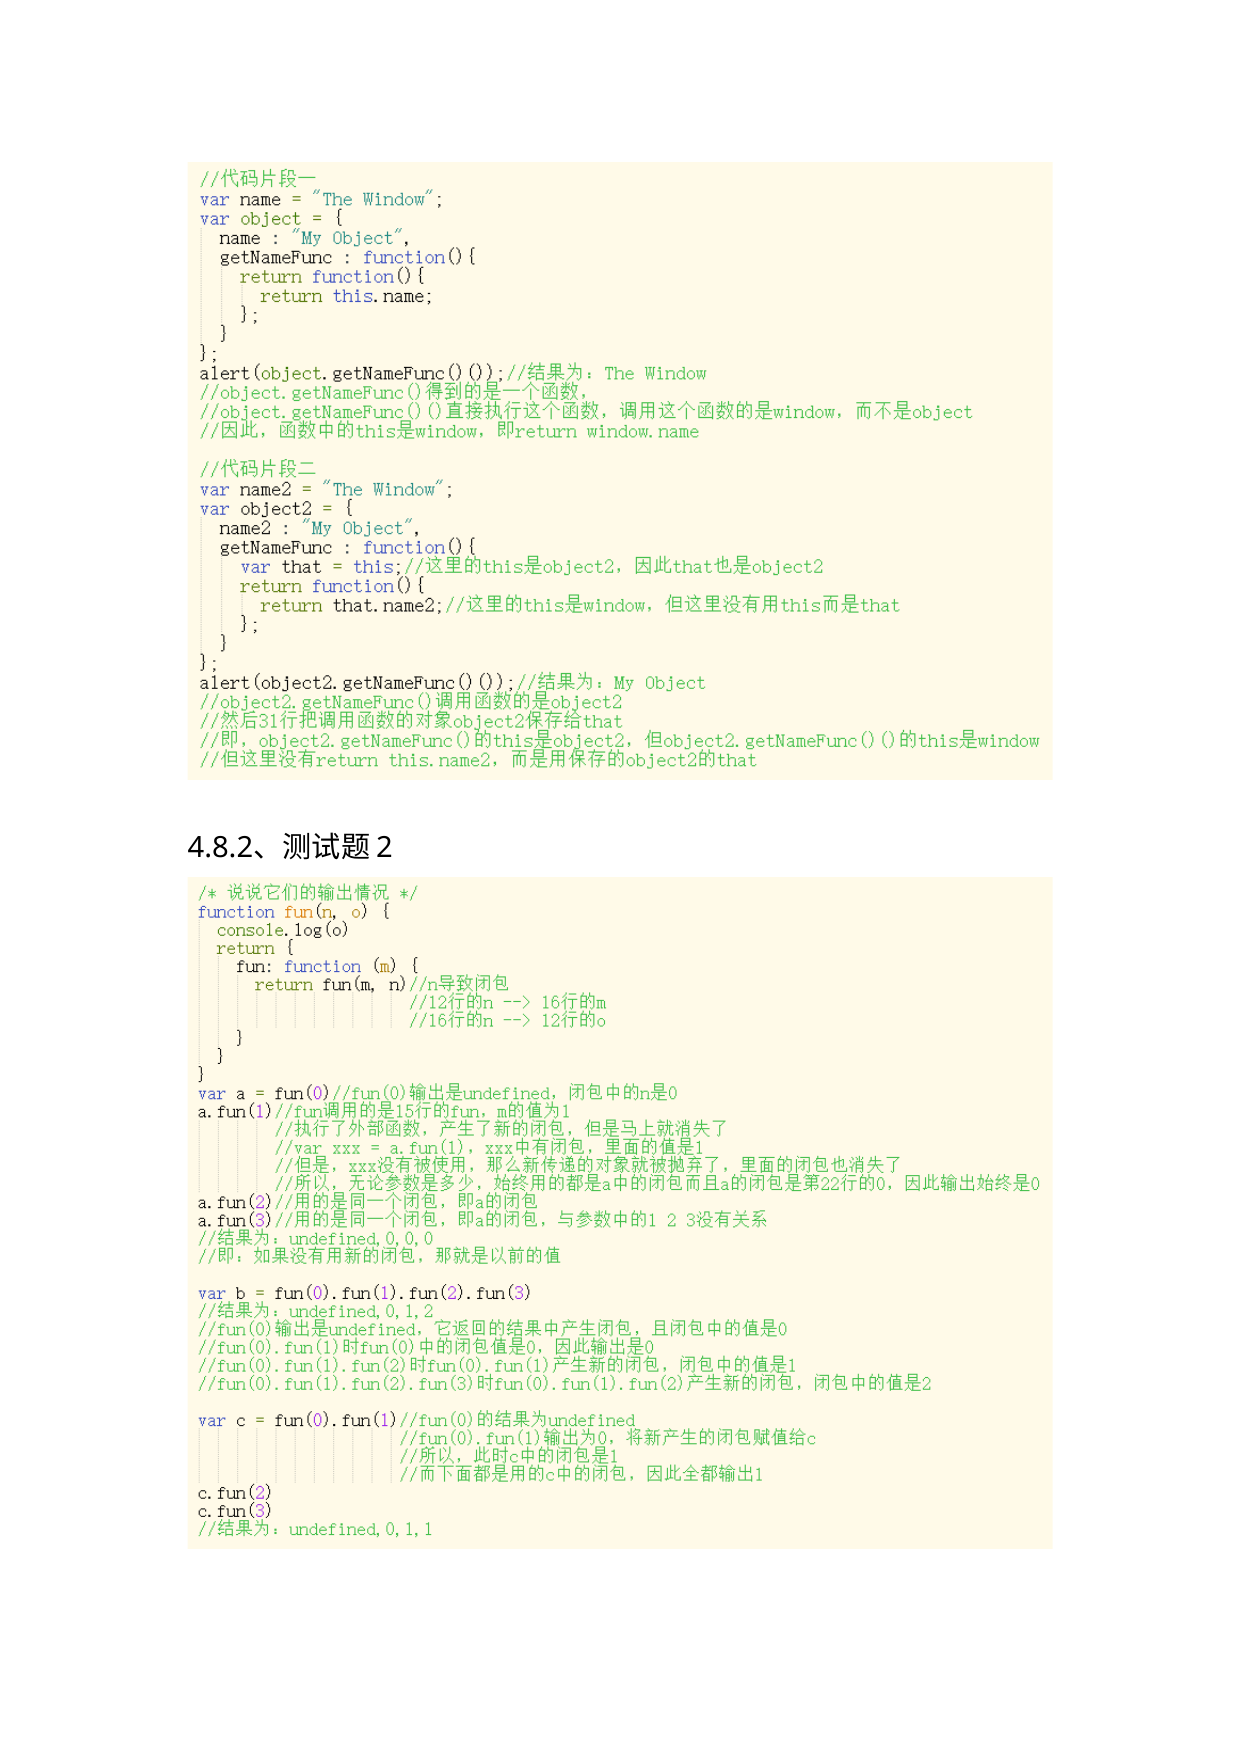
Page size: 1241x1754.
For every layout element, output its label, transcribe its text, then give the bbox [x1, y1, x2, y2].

text 4.8.2、测试题2 [187, 812, 1053, 877]
picture [187, 162, 1053, 780]
picture [187, 877, 1053, 1549]
